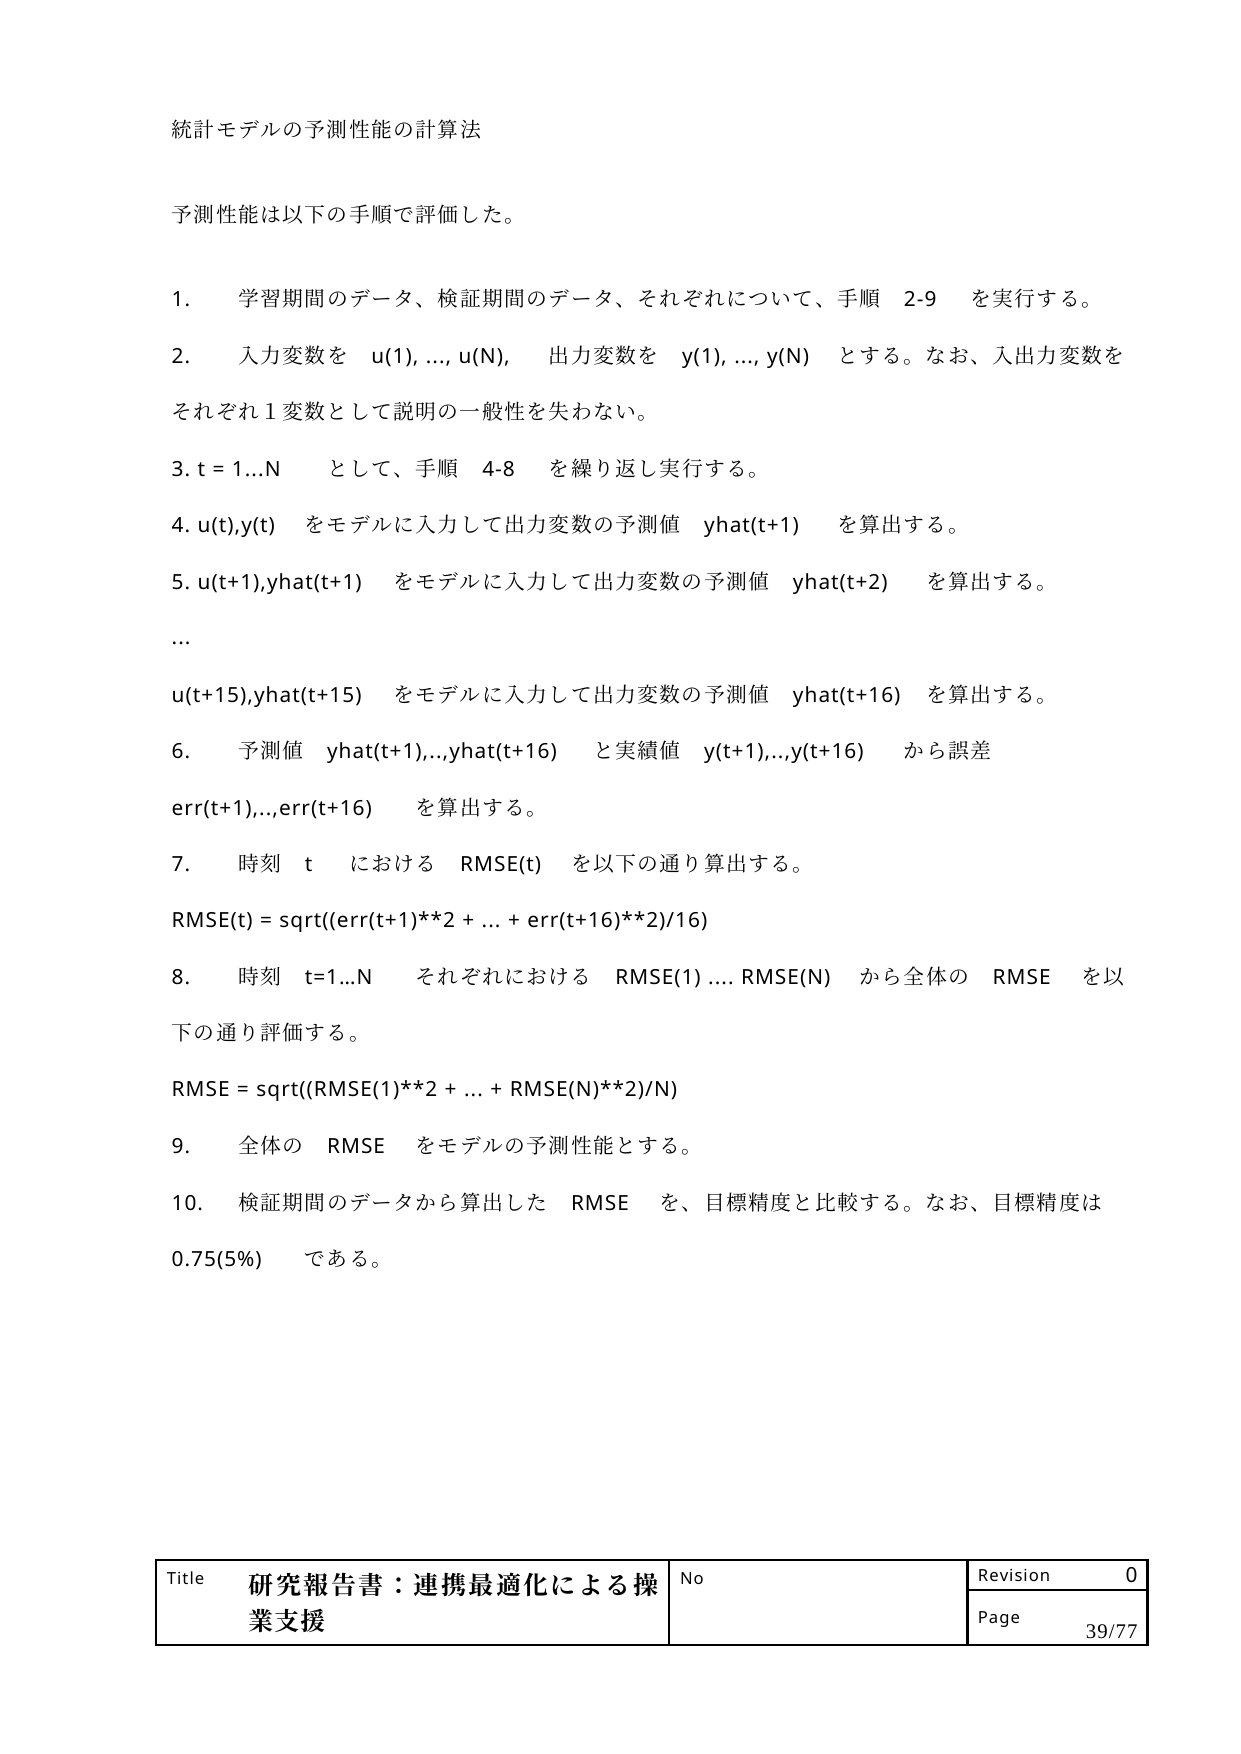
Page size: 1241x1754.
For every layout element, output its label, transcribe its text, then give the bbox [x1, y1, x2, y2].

text 4. u(t),y(t)をモデルに入力して出力変数の予測値yhat(t+1)を算出する。 [171, 496, 1126, 552]
text 9. 全体のRMSEをモデルの予測性能とする。 [171, 1117, 1126, 1173]
text 7. 時刻tにおけるRMSE(t)を以下の通り算出する。 [171, 834, 1126, 891]
text 予測性能は以下の手順で評価した。 [171, 185, 1126, 241]
text RMSE = sqrt((RMSE(1)**2 + ... + RMSE(N)**2)/N) [171, 1060, 1126, 1117]
text RMSE(t) = sqrt((err(t+1)**2 + ... + err(t+16)**2)/16) [171, 891, 1126, 947]
text ... [171, 608, 1126, 665]
text 1. 学習期間のデータ、検証期間のデータ、それぞれについて、手順2-9を実行する。 [171, 270, 1126, 326]
text 6. 予測値yhat(t+1),..,yhat(t+16)と実績値y(t+1),..,y(t+16)から誤差err(t+1),..,err(t+16)を算出する。 [171, 721, 1126, 834]
text 10. 検証期間のデータから算出したRMSEを、目標精度と比較する。なお、目標精度は0.75(5%)である。 [171, 1173, 1126, 1286]
text u(t+15),yhat(t+15)をモデルに入力して出力変数の予測値yhat(t+16)を算出する。 [171, 665, 1126, 721]
text 3. t = 1...N として、手順4-8を繰り返し実行する。 [171, 439, 1126, 496]
text 2. 入力変数をu(1), ..., u(N), 出力変数をy(1), ..., y(N)とする。なお、入出力変数をそれぞれ１変数として説明の一般性を失わない。 [171, 326, 1126, 439]
text 5. u(t+1),yhat(t+1)をモデルに入力して出力変数の予測値yhat(t+2)を算出する。 [171, 552, 1126, 608]
text 8. 時刻t=1…NそれぞれにおけるRMSE(1) .... RMSE(N)から全体のRMSEを以下の通り評価する。 [171, 947, 1126, 1060]
subtitle 統計モデルの予測性能の計算法 [171, 100, 1126, 157]
